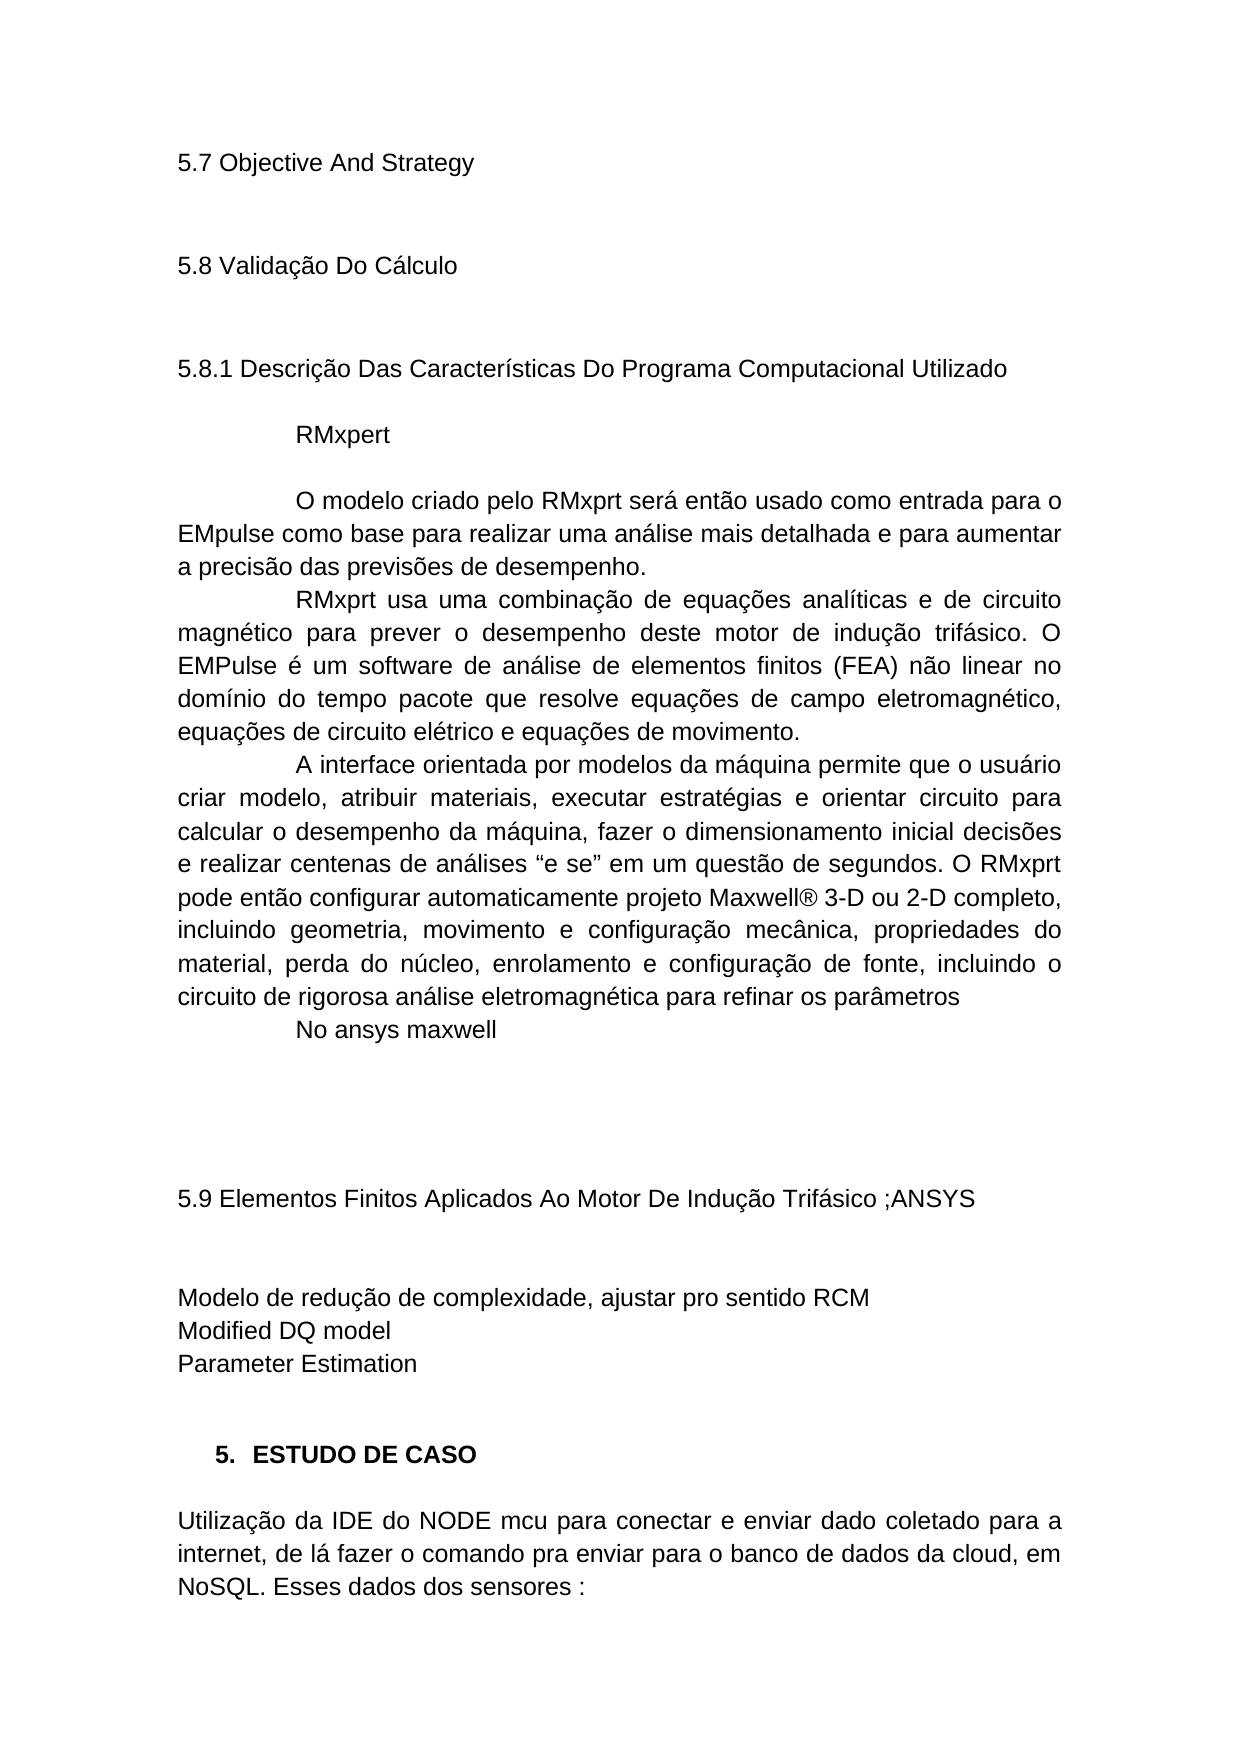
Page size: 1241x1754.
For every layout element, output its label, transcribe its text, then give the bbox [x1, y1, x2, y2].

text Modified DQ model [177, 1316, 1063, 1345]
text No ansys maxwell [177, 1014, 1063, 1043]
subtitle 5.8 Validação Do Cálculo [177, 251, 1063, 280]
text Modelo de redução de complexidade, ajustar pro sentido RCM [177, 1283, 1063, 1312]
text RMxprt usa uma combinação de equações analíticas e de circuito magnético para prever o desempenho deste motor de indução trifásico. O EMPulse é um software de análise de elementos finitos (FEA) não linear no domínio do tempo pacote que resolve equações de campo eletromagnético, equações de circuito elétrico e equações de movimento. [177, 585, 1063, 746]
text O modelo criado pelo RMxprt será então usado como entrada para o EMpulse como base para realizar uma análise mais detalhada e para aumentar a precisão das previsões de desempenho. [177, 486, 1063, 581]
text RMxpert [177, 420, 1063, 449]
text A interface orientada por modelos da máquina permite que o usuário criar modelo, atribuir materiais, executar estratégias e orientar circuito para calcular o desempenho da máquina, fazer o dimensionamento inicial decisões e realizar centenas de análises “e se” em um questão de segundos. O RMxprt pode então configurar automaticamente projeto Maxwell® 3-D ou 2-D completo, incluindo geometria, movimento e configuração mecânica, propriedades do material, perda do núcleo, enrolamento e configuração de fonte, incluindo o circuito de rigorosa análise eletromagnética para refinar os parâmetros [177, 750, 1063, 1010]
subtitle 5.8.1 Descrição Das Características Do Programa Computacional Utilizado [177, 354, 1063, 383]
text Parameter Estimation [177, 1349, 1063, 1378]
subtitle 5.9 Elementos Finitos Aplicados Ao Motor De Indução Trifásico ;ANSYS [177, 1184, 1063, 1213]
text Utilização da IDE do NODE mcu para conectar e enviar dado coletado para a internet, de lá fazer o comando pra enviar para o banco de dados da cloud, em NoSQL. Esses dados dos sensores : [177, 1506, 1063, 1601]
subtitle ESTUDO DE CASO [215, 1440, 1063, 1469]
subtitle 5.7 Objective And Strategy [177, 148, 1063, 176]
